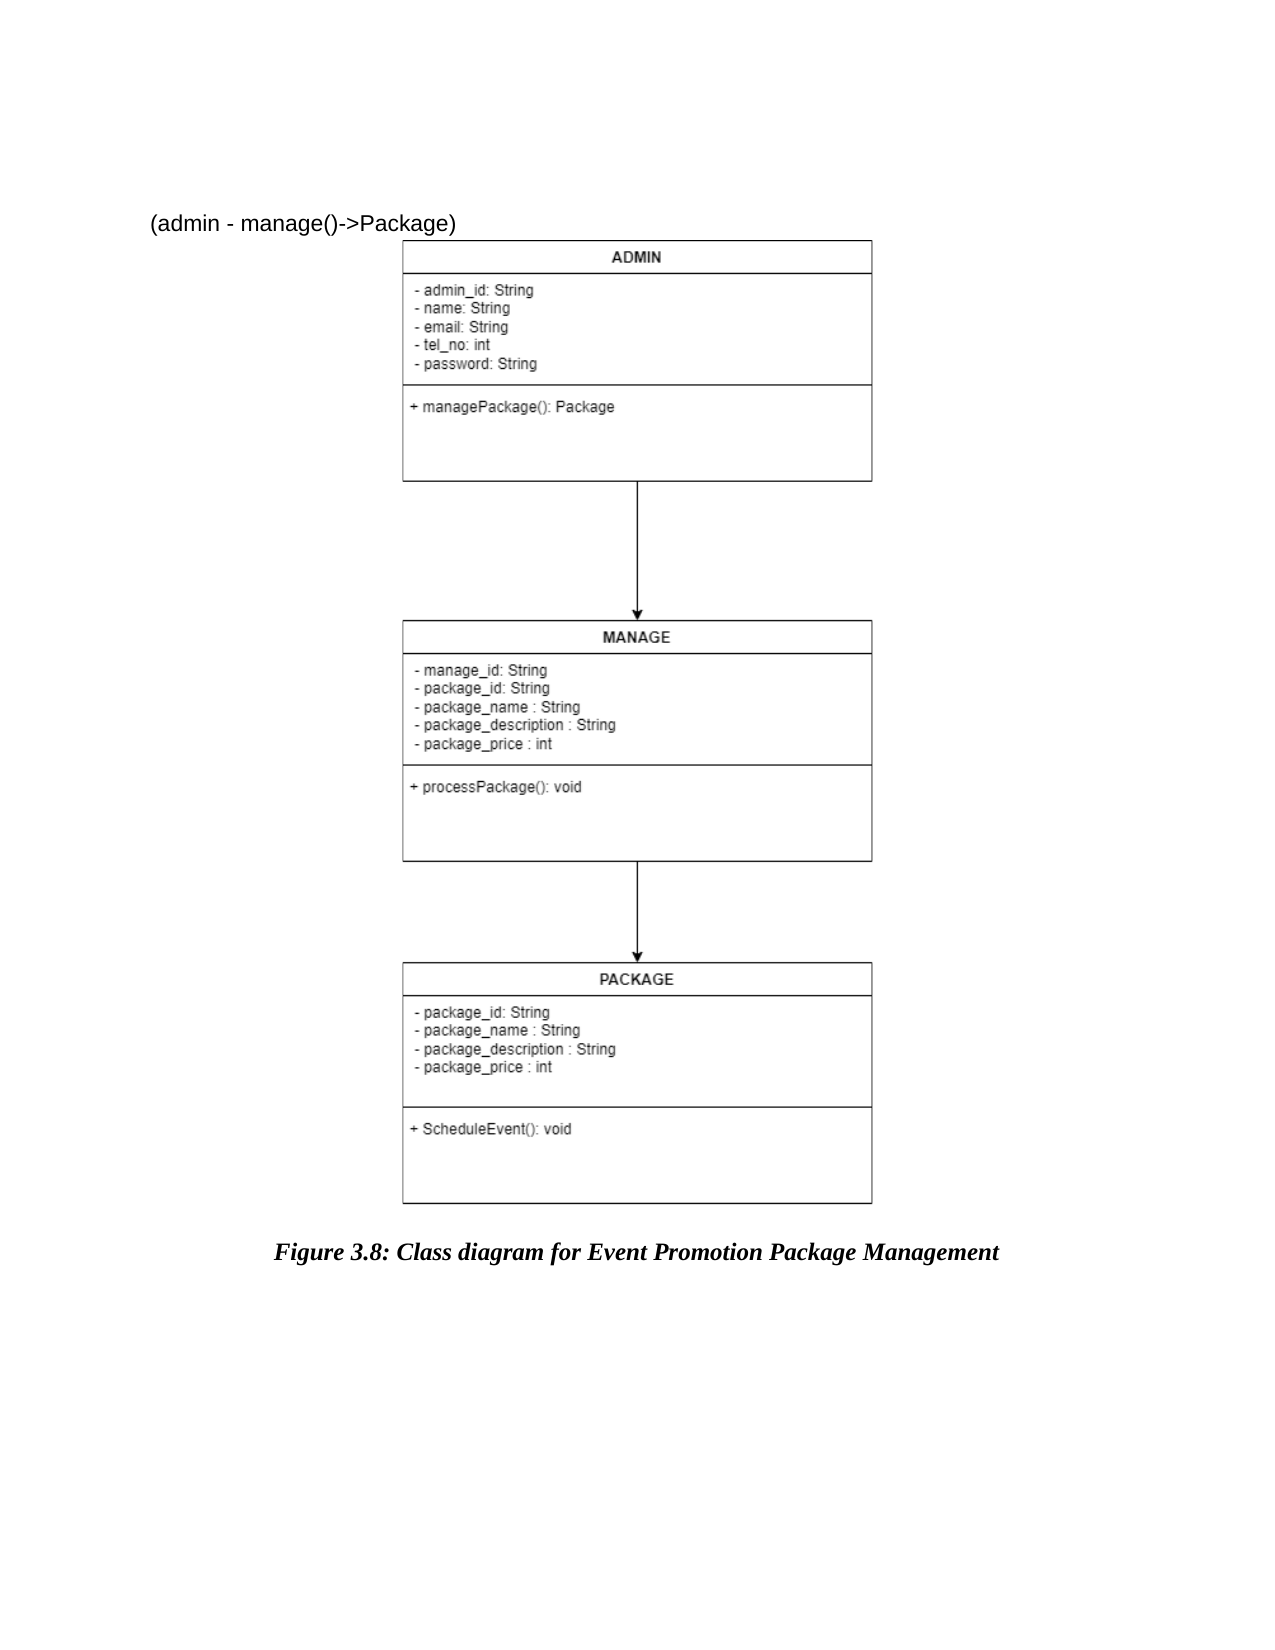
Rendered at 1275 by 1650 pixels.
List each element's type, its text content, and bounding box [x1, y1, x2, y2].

subtitle Figure 3.8: Class diagram for Event Promotion Package Management [150, 1237, 1125, 1266]
text (admin - manage()->Package) [150, 210, 1125, 237]
picture [402, 240, 873, 1208]
